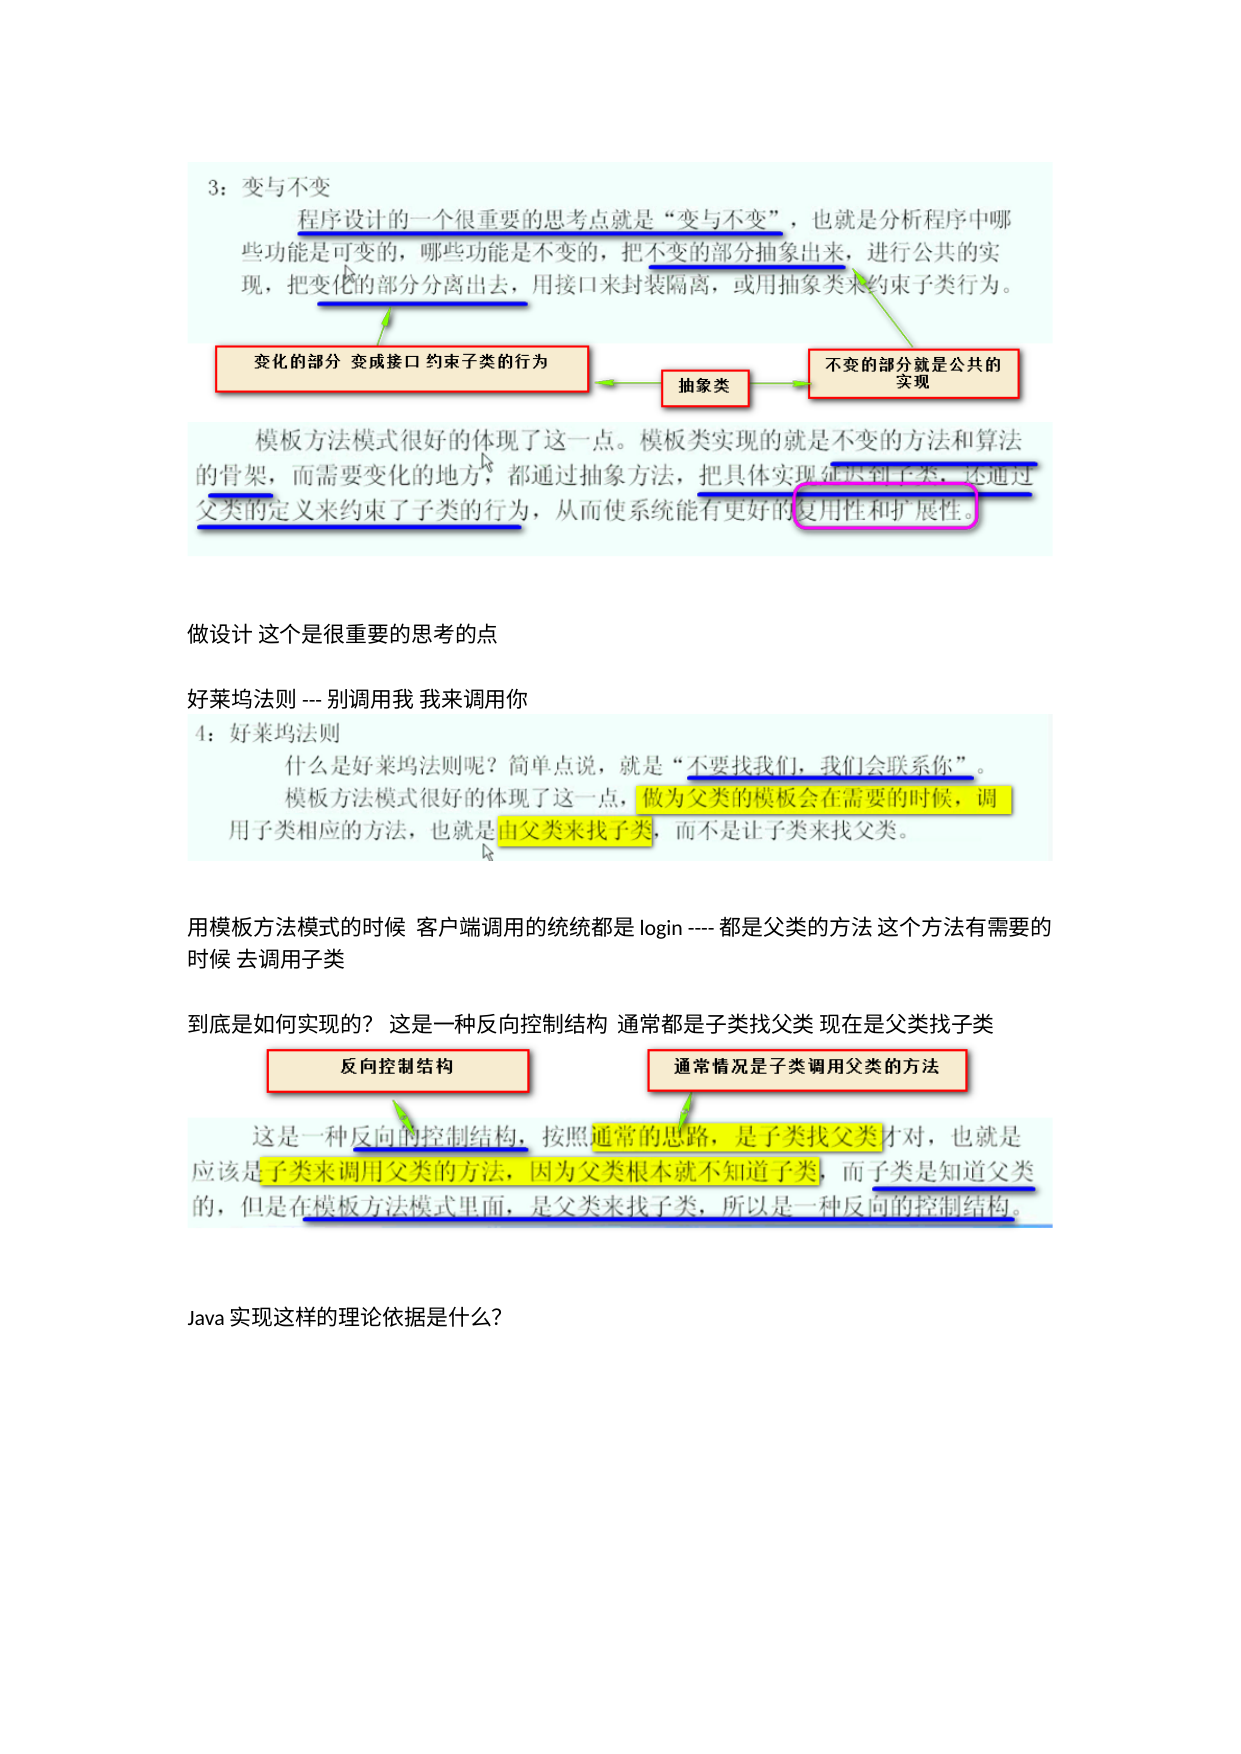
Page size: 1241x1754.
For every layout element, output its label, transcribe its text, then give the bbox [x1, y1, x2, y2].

text Java实现这样的理论依据是什么？ [187, 1299, 1053, 1332]
picture [187, 162, 1053, 591]
picture [187, 1039, 1053, 1282]
text 用模板方法模式的时候 客户端调用的统统都是login ---- 都是父类的方法 这个方法有需要的时候 去调用子类 [187, 909, 1053, 974]
text 做设计 这个是很重要的思考的点 [187, 617, 1053, 649]
picture [187, 714, 1053, 861]
text 到底是如何实现的？ 这是一种反向控制结构 通常都是子类找父类 现在是父类找子类 [187, 1007, 1053, 1039]
text 好莱坞法则 --- 别调用我 我来调用你 [187, 682, 1053, 714]
